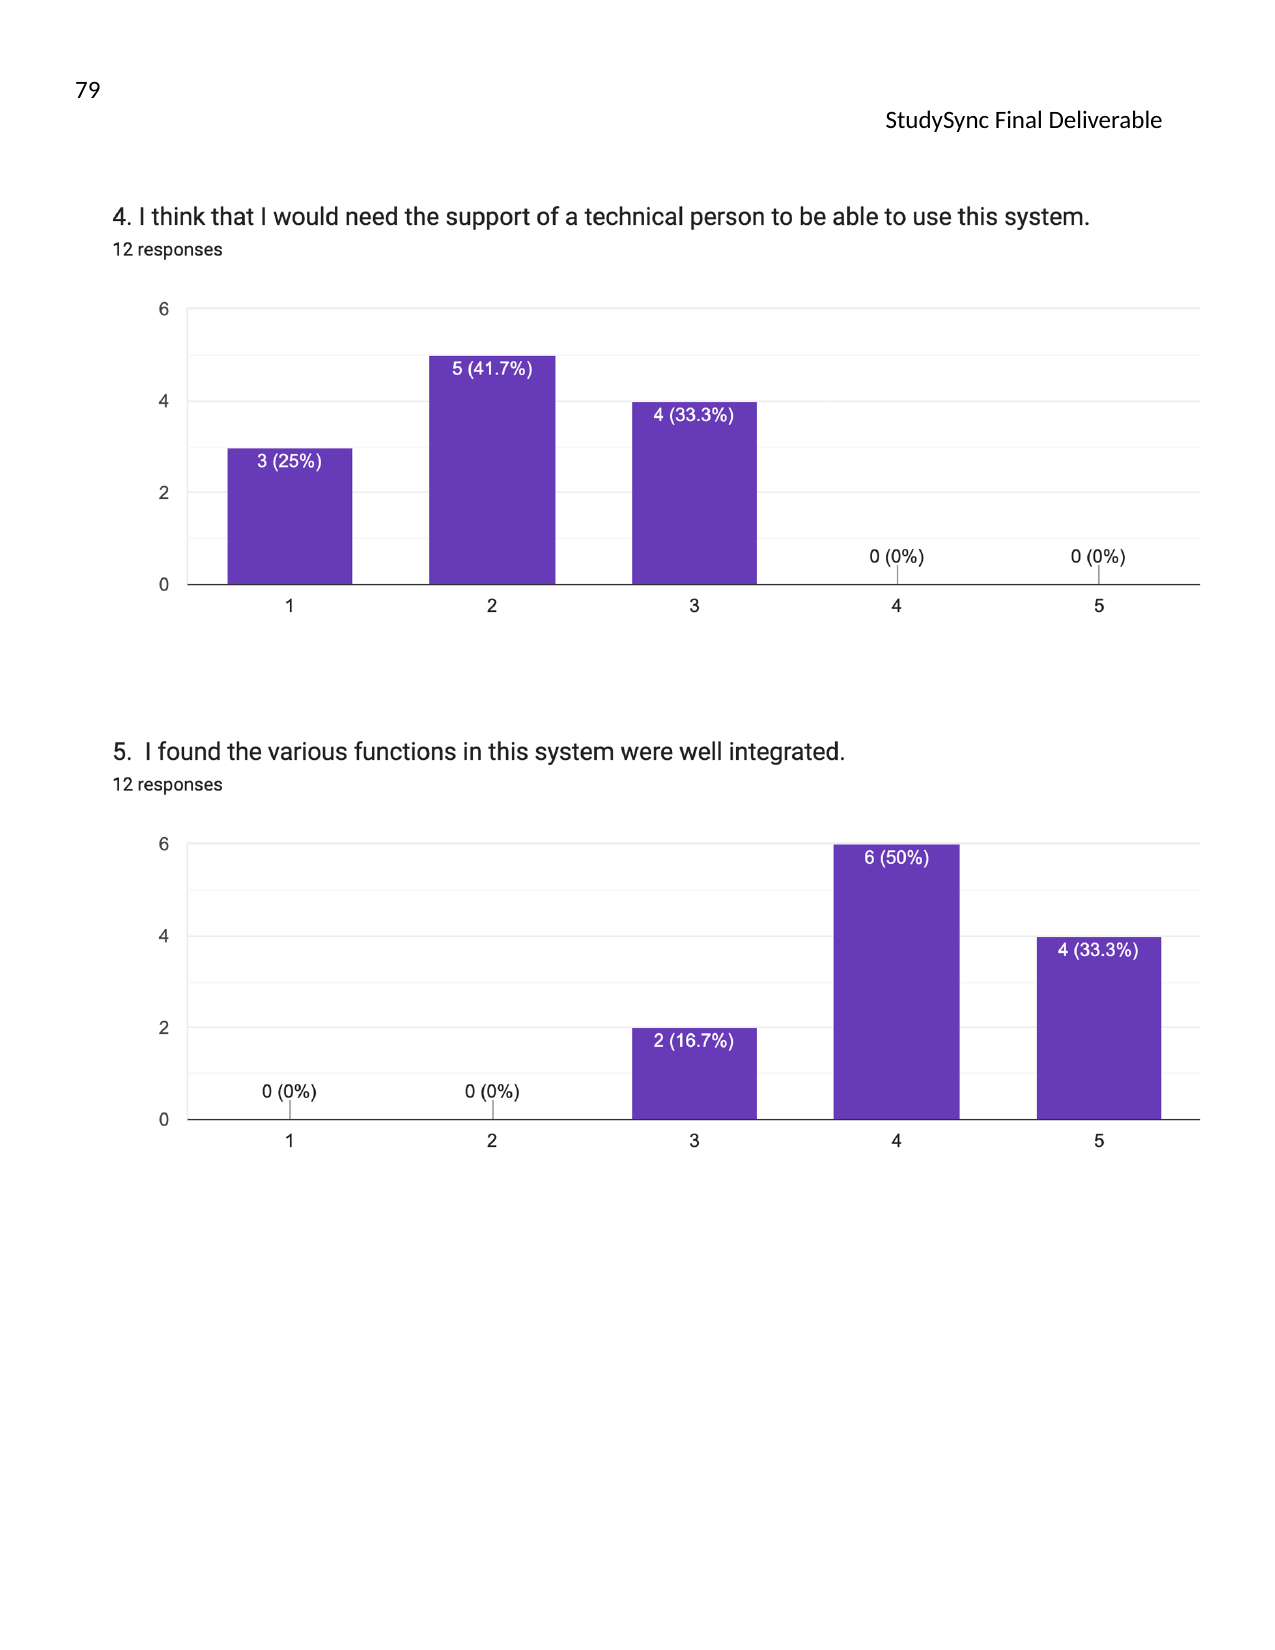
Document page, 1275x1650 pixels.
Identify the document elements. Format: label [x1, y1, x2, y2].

picture [75, 163, 1200, 1234]
